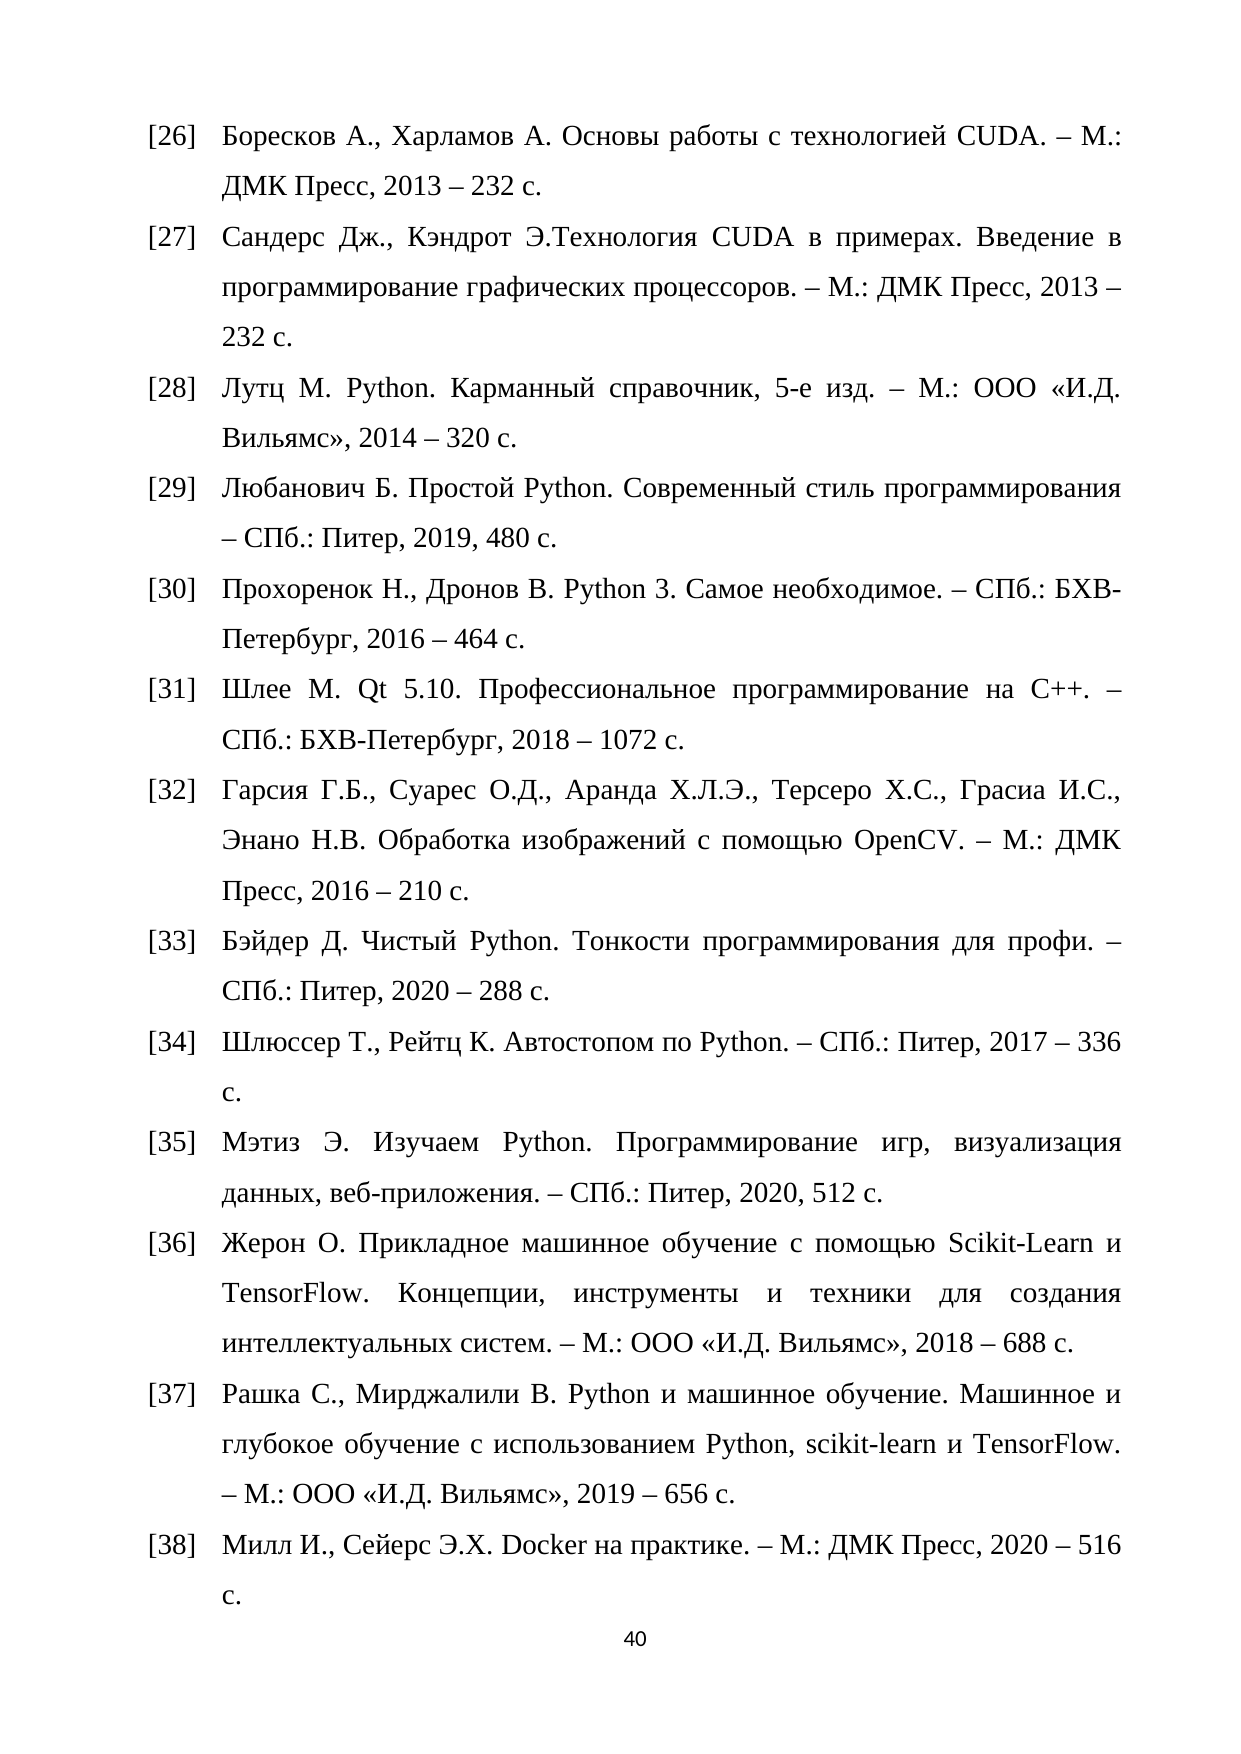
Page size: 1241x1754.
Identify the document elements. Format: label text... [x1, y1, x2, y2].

list Милл И., Сейерс Э.Х. Docker на практике. – М.: ДМК Пресс, 2020 – 516 с. [148, 1527, 1122, 1611]
list Мэтиз Э. Изучаем Python. Программирование игр, визуализация данных, веб-приложения. – СПб.: Питер, 2020, 512 с. [148, 1124, 1122, 1208]
list Лутц М. Python. Карманный справочник, 5-е изд. – М.: ООО «И.Д. Вильямс», 2014 – 320 с. [148, 370, 1122, 453]
list Бэйдер Д. Чистый Python. Тонкости программирования для профи. – СПб.: Питер, 2020 – 288 с. [148, 923, 1122, 1007]
list Боресков А., Харламов А. Основы работы с технологией CUDA. – М.: ДМК Пресс, 2013 – 232 с. [148, 118, 1122, 202]
list Любанович Б. Простой Python. Современный стиль программирования – СПб.: Питер, 2019, 480 с. [148, 470, 1122, 554]
list Жерон О. Прикладное машинное обучение с помощью Scikit-Learn и TensorFlow. Концепции, инструменты и техники для создания интеллектуальных систем. – М.: ООО «И.Д. Вильямс», 2018 – 688 с. [148, 1225, 1122, 1359]
list Сандерс Дж., Кэндрот Э.Технология CUDA в примерах. Введение в программирование графических процессоров. – М.: ДМК Пресс, 2013 – 232 с. [148, 219, 1122, 353]
list Прохоренок Н., Дронов В. Python 3. Самое необходимое. – СПб.: БХВ-Петербург, 2016 – 464 с. [148, 571, 1122, 655]
list Гарсия Г.Б., Суарес О.Д., Аранда Х.Л.Э., Терсеро Х.С., Грасиа И.С., Энано Н.В. Обработка изображений с помощью OpenCV. – М.: ДМК Пресс, 2016 – 210 с. [148, 772, 1122, 906]
list Шлее М. Qt 5.10. Профессиональное программирование на C++. – СПб.: БХВ-Петербург, 2018 – 1072 с. [148, 672, 1122, 755]
list Шлюссер Т., Рейтц К. Автостопом по Python. – СПб.: Питер, 2017 – 336 с. [148, 1024, 1122, 1108]
list Рашка С., Мирджалили В. Python и машинное обучение. Машинное и глубокое обучение с использованием Python, scikit-learn и TensorFlow. – М.: ООО «И.Д. Вильямс», 2019 – 656 с. [148, 1376, 1122, 1510]
